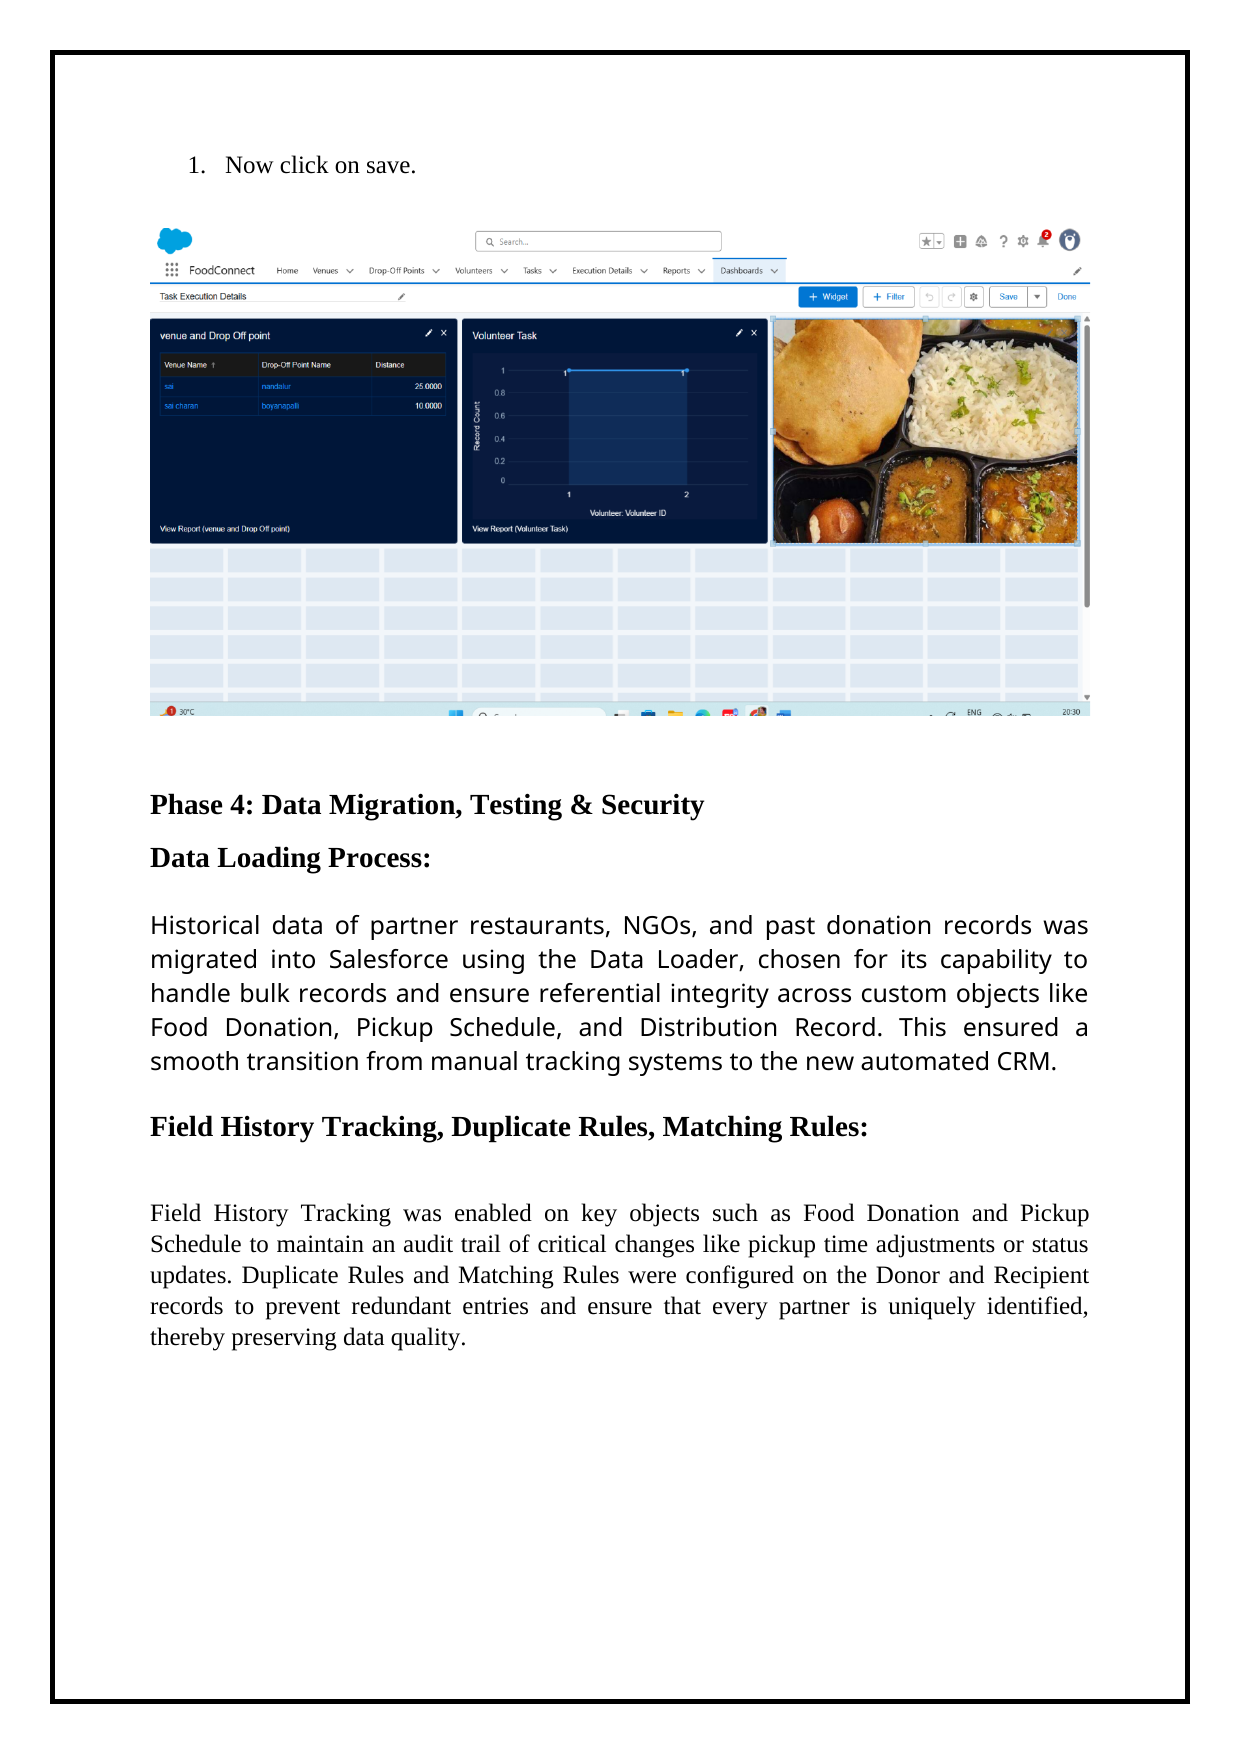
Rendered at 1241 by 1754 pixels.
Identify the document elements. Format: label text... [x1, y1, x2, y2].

text Historical data of partner restaurants, NGOs, and past donation records was migrated into Salesforce using the Data Loader, chosen for its capability to handle bulk records and ensure referential integrity across custom objects like Food Donation, Pickup Schedule, and Distribution Record. This ensured a smooth transition from manual tracking systems to the new automated CRM. [150, 873, 1090, 1078]
picture [150, 228, 1091, 716]
text Data Loading Process: [150, 840, 1090, 873]
list Now click on save. [187, 150, 1090, 179]
text Field History Tracking, Duplicate Rules, Matching Rules: [150, 1109, 1090, 1143]
text Phase 4: Data Migration, Testing & Security [150, 787, 1090, 821]
text Field History Tracking was enabled on key objects such as Food Donation and Pickup Schedule to maintain an audit trail of critical changes like pickup time adjustments or status updates. Duplicate Rules and Matching Rules were configured on the Donor and Recipient records to prevent redundant entries and ensure that every partner is uniquely identified, thereby preserving data quality. [150, 1162, 1090, 1351]
